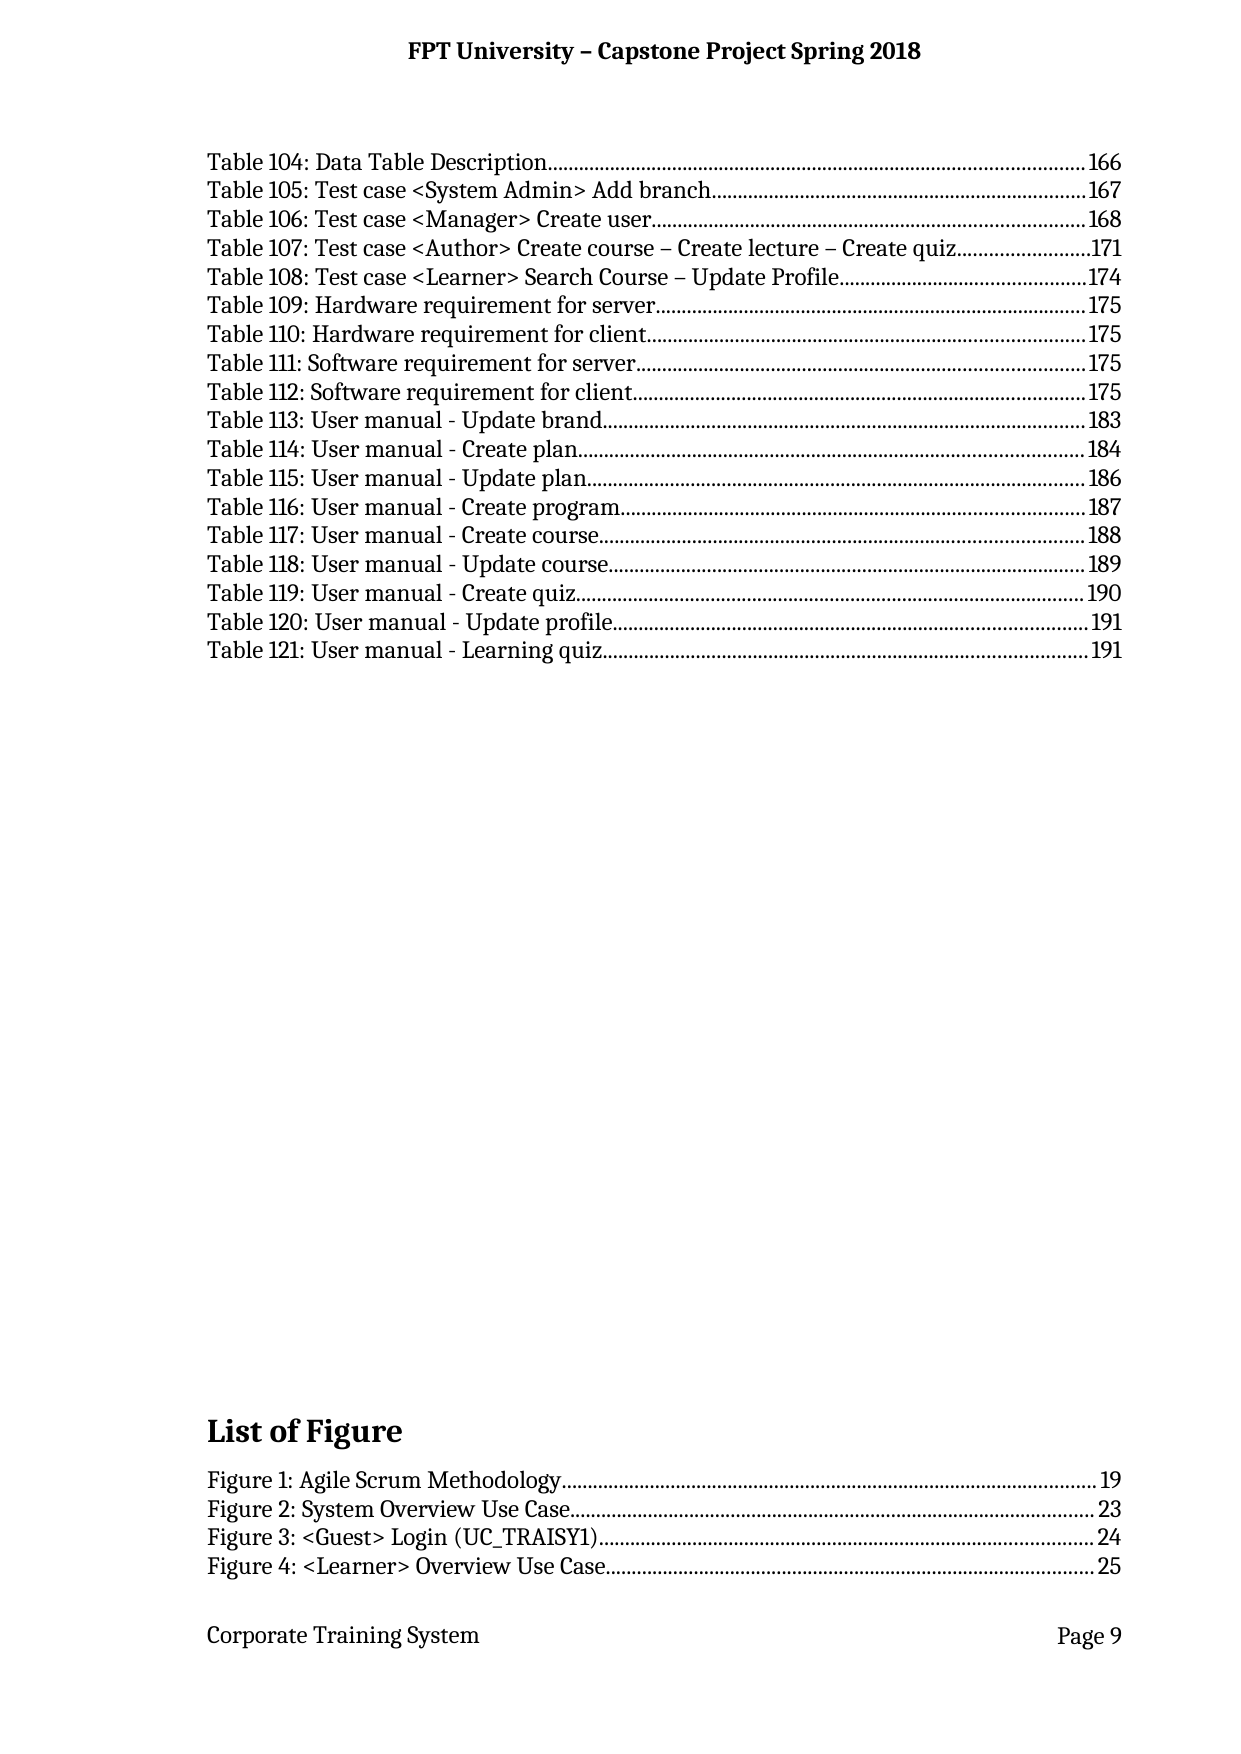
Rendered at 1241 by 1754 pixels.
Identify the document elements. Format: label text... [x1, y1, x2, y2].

text Figure 3: <Guest> Login (UC_TRAISY1) 24 [207, 1523, 1122, 1552]
text Table 114: User manual - Create plan 184 [207, 435, 1122, 464]
text Table 112: Software requirement for client 175 [207, 378, 1122, 406]
text Table 118: User manual - Update course 189 [207, 550, 1122, 579]
text Table 121: User manual - Learning quiz 191 [207, 636, 1122, 665]
text Table 110: Hardware requirement for client 175 [207, 320, 1122, 349]
text Table 107: Test case <Author> Create course – Create lecture – Create quiz 171 [207, 234, 1122, 263]
text Table 119: User manual - Create quiz 190 [207, 579, 1122, 608]
text Table 108: Test case <Learner> Search Course – Update Profile 174 [207, 263, 1122, 291]
text Table 106: Test case <Manager> Create user 168 [207, 205, 1122, 234]
text Figure 4: <Learner> Overview Use Case 25 [207, 1552, 1122, 1581]
text Table 109: Hardware requirement for server 175 [207, 291, 1122, 320]
text Table 105: Test case <System Admin> Add branch 167 [207, 176, 1122, 205]
subtitle List of Figure [207, 1413, 1124, 1451]
text Table 117: User manual - Create course 188 [207, 521, 1122, 550]
text Figure 2: System Overview Use Case 23 [207, 1494, 1122, 1523]
text Table 111: Software requirement for server 175 [207, 349, 1122, 378]
text Table 113: User manual - Update brand 183 [207, 406, 1122, 435]
text Table 120: User manual - Update profile 191 [207, 608, 1122, 636]
text Table 116: User manual - Create program 187 [207, 493, 1122, 521]
text Table 115: User manual - Update plan 186 [207, 464, 1122, 493]
text Figure 1: Agile Scrum Methodology 19 [207, 1466, 1122, 1494]
text Table 104: Data Table Description 166 [207, 148, 1122, 176]
